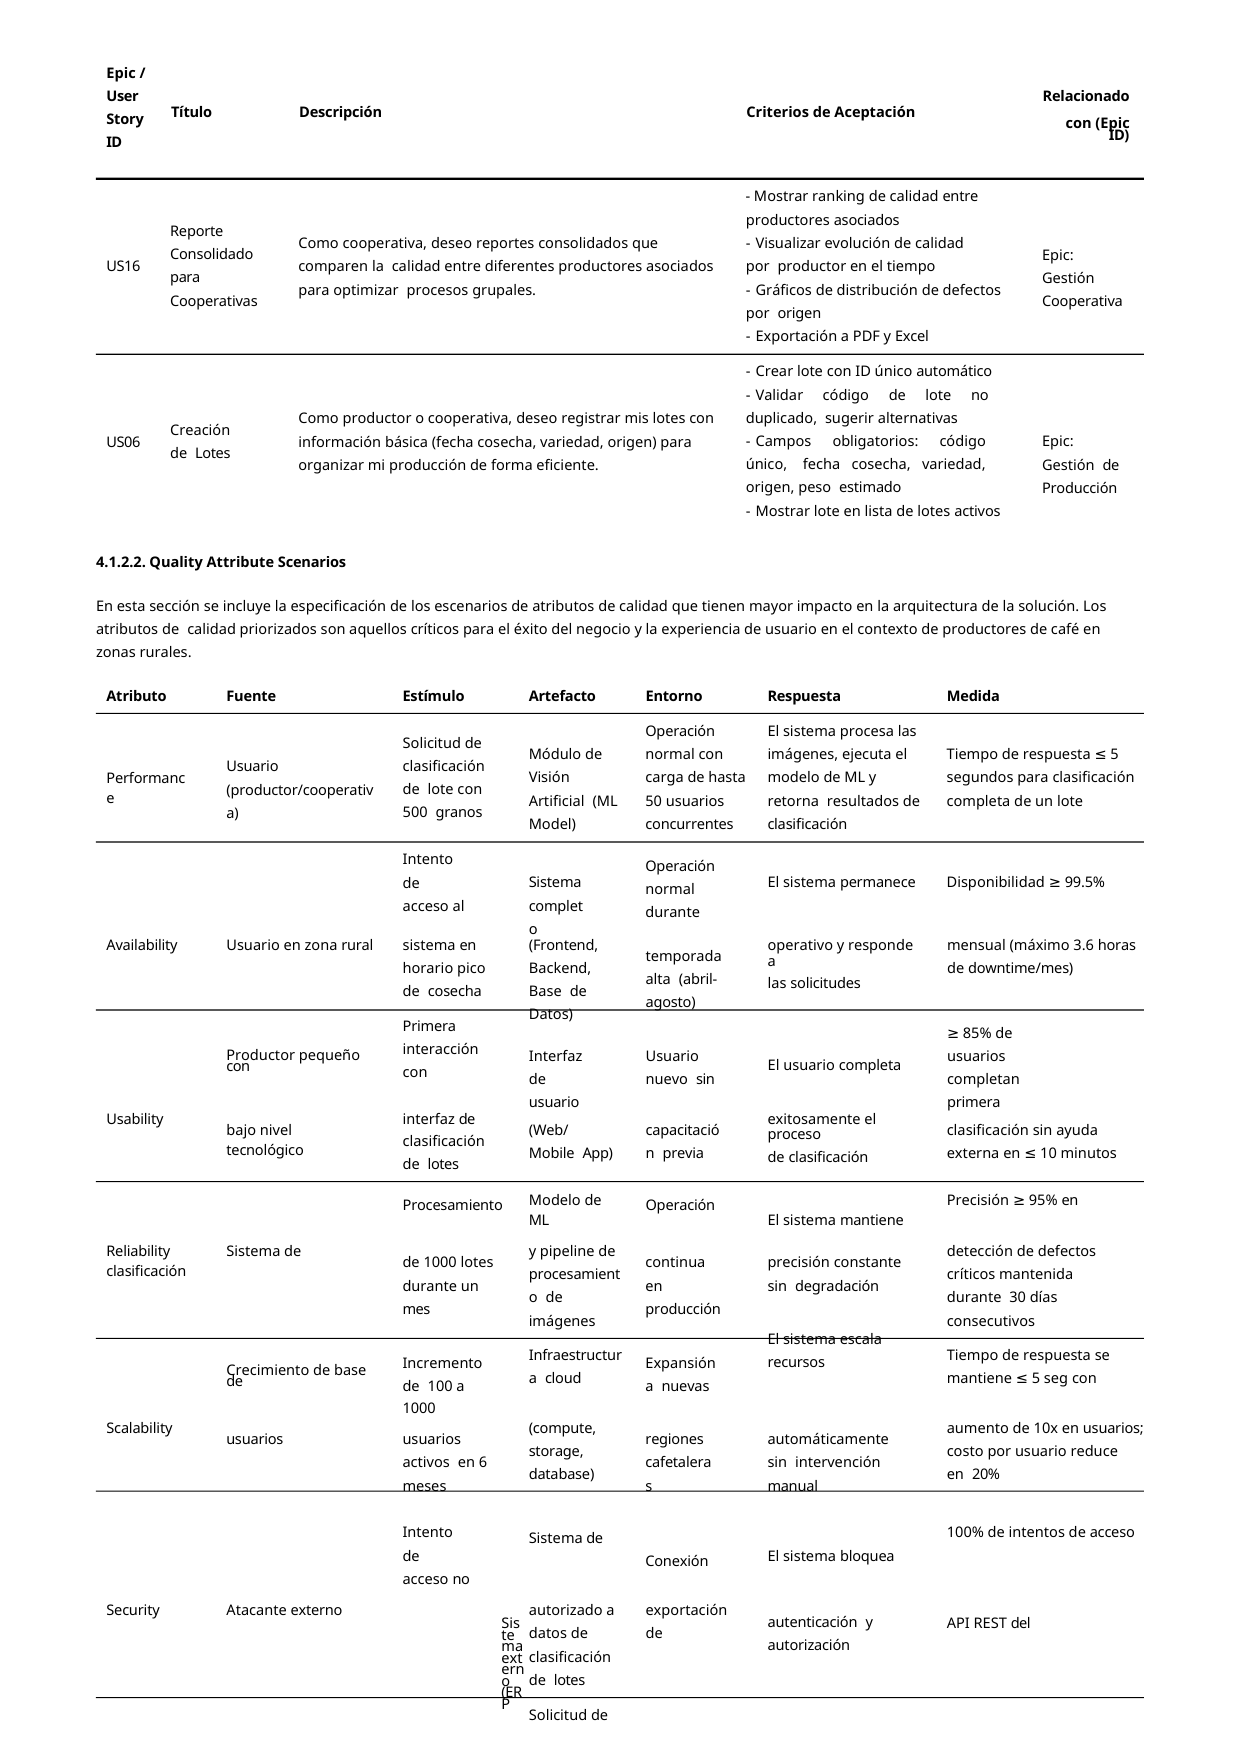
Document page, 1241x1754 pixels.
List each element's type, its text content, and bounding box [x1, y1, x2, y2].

text El sistema escala recursos [767, 1339, 919, 1372]
text (Frontend, [529, 938, 620, 954]
text Epic / User Story ID [106, 62, 146, 152]
text Reliability Sistema de clasificación [106, 1241, 378, 1280]
text capacitación previa [645, 1119, 726, 1162]
text Interfaz de usuario [529, 1043, 598, 1111]
text Operación normal con carga de hasta 50 usuarios concurrentes [645, 721, 746, 833]
text US16 [106, 256, 144, 276]
text Tiempo de respuesta se mantiene ≤ 5 seg con [947, 1345, 1131, 1388]
text costo por usuario reduce en 20% [947, 1440, 1131, 1483]
text de downtime/mes) [947, 957, 1166, 977]
text aumento de 10x en usuarios; [947, 1421, 1166, 1437]
text Intento de acceso al [402, 849, 470, 916]
text El usuario completa [767, 1055, 920, 1075]
list Quality Attribute Scenarios [96, 552, 1166, 572]
text y pipeline de procesamiento de imágenes [528, 1241, 624, 1330]
text Performance [106, 768, 192, 808]
text Precisión ≥ 95% en [947, 1189, 1166, 1209]
text Productor pequeño con [226, 1051, 379, 1074]
text Infraestructura cloud [528, 1345, 623, 1388]
text autenticación y autorización [767, 1611, 918, 1654]
text automáticamente sin intervención manual [767, 1429, 903, 1490]
list Campos obligatorios: código único, fecha cosecha, variedad, origen, peso estimado [746, 431, 986, 497]
text El sistema procesa las imágenes, ejecuta el modelo de ML y retorna resultados de clasificación [767, 721, 923, 833]
text - Mostrar ranking de calidad entre [745, 186, 1166, 206]
text Usability [106, 1112, 165, 1127]
text Solicitud de exportación de [529, 1704, 619, 1724]
text regiones cafetaleras [645, 1429, 714, 1490]
text Usuario nuevo sin [645, 1043, 739, 1089]
text Reporte Consolidado para Cooperativas [170, 221, 258, 310]
text Epic: Gestión Cooperativa [1042, 244, 1126, 311]
text Tiempo de respuesta ≤ 5 segundos para clasificación completa de un lote [946, 744, 1166, 810]
text El sistema permanece [767, 872, 923, 892]
text temporada alta (abril-agosto) [645, 946, 744, 1009]
text Primera interacción con [402, 1015, 502, 1082]
text Availability Usuario en zona rural [106, 938, 379, 954]
text las solicitudes [767, 973, 920, 993]
text bajo nivel tecnológico [226, 1119, 372, 1159]
text Expansión a nuevas [645, 1349, 722, 1395]
text Módulo de Visión Artificial (ML Model) [528, 744, 625, 834]
text horario pico de cosecha [402, 957, 505, 1001]
text operativo y responde a [767, 938, 920, 969]
text precisión constante sin degradación [767, 1252, 919, 1295]
text Backend, Base de Datos) [529, 957, 621, 1009]
text clasificación de lotes [402, 1131, 500, 1174]
text Como cooperativa, deseo reportes consolidados que comparen la calidad entre diferentes productores asociados para optimizar procesos grupales. [298, 233, 721, 299]
text En esta sección se incluye la especificación de los escenarios de atributos de calidad que tienen mayor impacto en la arquitectura de la solución. Los atributos de calidad priorizados son aquellos críticos para el éxito del negocio y la experiencia de usuario en el contexto de productores de café en zonas rurales. [96, 596, 1138, 662]
text Intento de acceso no [402, 1522, 470, 1588]
text Sistema completo [528, 872, 590, 938]
text Operación normal durante [645, 853, 746, 921]
text El sistema bloquea [767, 1546, 906, 1565]
text clasificación sin ayuda externa en ≤ 10 minutos [947, 1119, 1131, 1162]
text storage, database) [528, 1440, 603, 1483]
text Solicitud de clasificación de lote con 500 granos [402, 733, 500, 822]
text continua en producción [645, 1252, 721, 1318]
text usuarios activos en 6 meses [402, 1429, 505, 1490]
text exitosamente el proceso [767, 1112, 924, 1143]
text Creación de Lotes [170, 420, 247, 463]
text Epic: Gestión de Producción [1042, 431, 1126, 498]
text Usuario (productor/cooperativa) [226, 756, 381, 822]
text Solicitud de exportación de [645, 1600, 742, 1643]
list Exportación a PDF y Excel [746, 326, 1017, 346]
text productores asociados [746, 209, 1017, 229]
text Security Atacante externo [106, 1600, 366, 1620]
text ≥ 85% de usuarios completan primera [947, 1020, 1070, 1112]
text (Web/Mobile App) [529, 1119, 613, 1162]
text Disponibilidad ≥ 99.5% [946, 872, 1166, 892]
text de 1000 lotes durante un mes [402, 1252, 504, 1318]
text Como productor o cooperativa, deseo registrar mis lotes con información básica (fecha cosecha, variedad, origen) para organizar mi producción de forma eficiente. [298, 408, 721, 475]
text Incremento de 100 a 1000 [402, 1349, 497, 1418]
list Visualizar evolución de calidad por productor en el tiempo [746, 233, 979, 276]
list Validar código de lote no duplicado, sugerir alternativas [746, 384, 989, 427]
text mensual (máximo 3.6 horas [947, 938, 1166, 954]
text Atributo Fuente Estímulo Artefacto Entorno Respuesta Medida [106, 686, 1166, 706]
text Crecimiento de base de [226, 1366, 378, 1389]
list Crear lote con ID único automático [746, 361, 1017, 381]
text Scalability [106, 1421, 174, 1437]
text US06 [106, 432, 144, 452]
list Mostrar lote en lista de lotes activos [746, 501, 1017, 521]
text detección de defectos críticos mantenida durante 30 días consecutivos [947, 1241, 1131, 1330]
text sistema en [402, 938, 505, 954]
text de clasificación [767, 1146, 924, 1166]
list Gráficos de distribución de defectos por origen [746, 279, 1013, 322]
text autorizado a datos de clasificación de lotes [529, 1600, 619, 1689]
text Título Descripción Criterios de Aceptación Relacionado con (Epic ID) [170, 101, 1129, 144]
text interfaz de [402, 1112, 504, 1127]
text 100% de intentos de acceso [947, 1522, 1166, 1542]
text usuarios [226, 1429, 284, 1449]
text (compute, [528, 1421, 603, 1437]
text Modelo de ML [529, 1189, 623, 1229]
